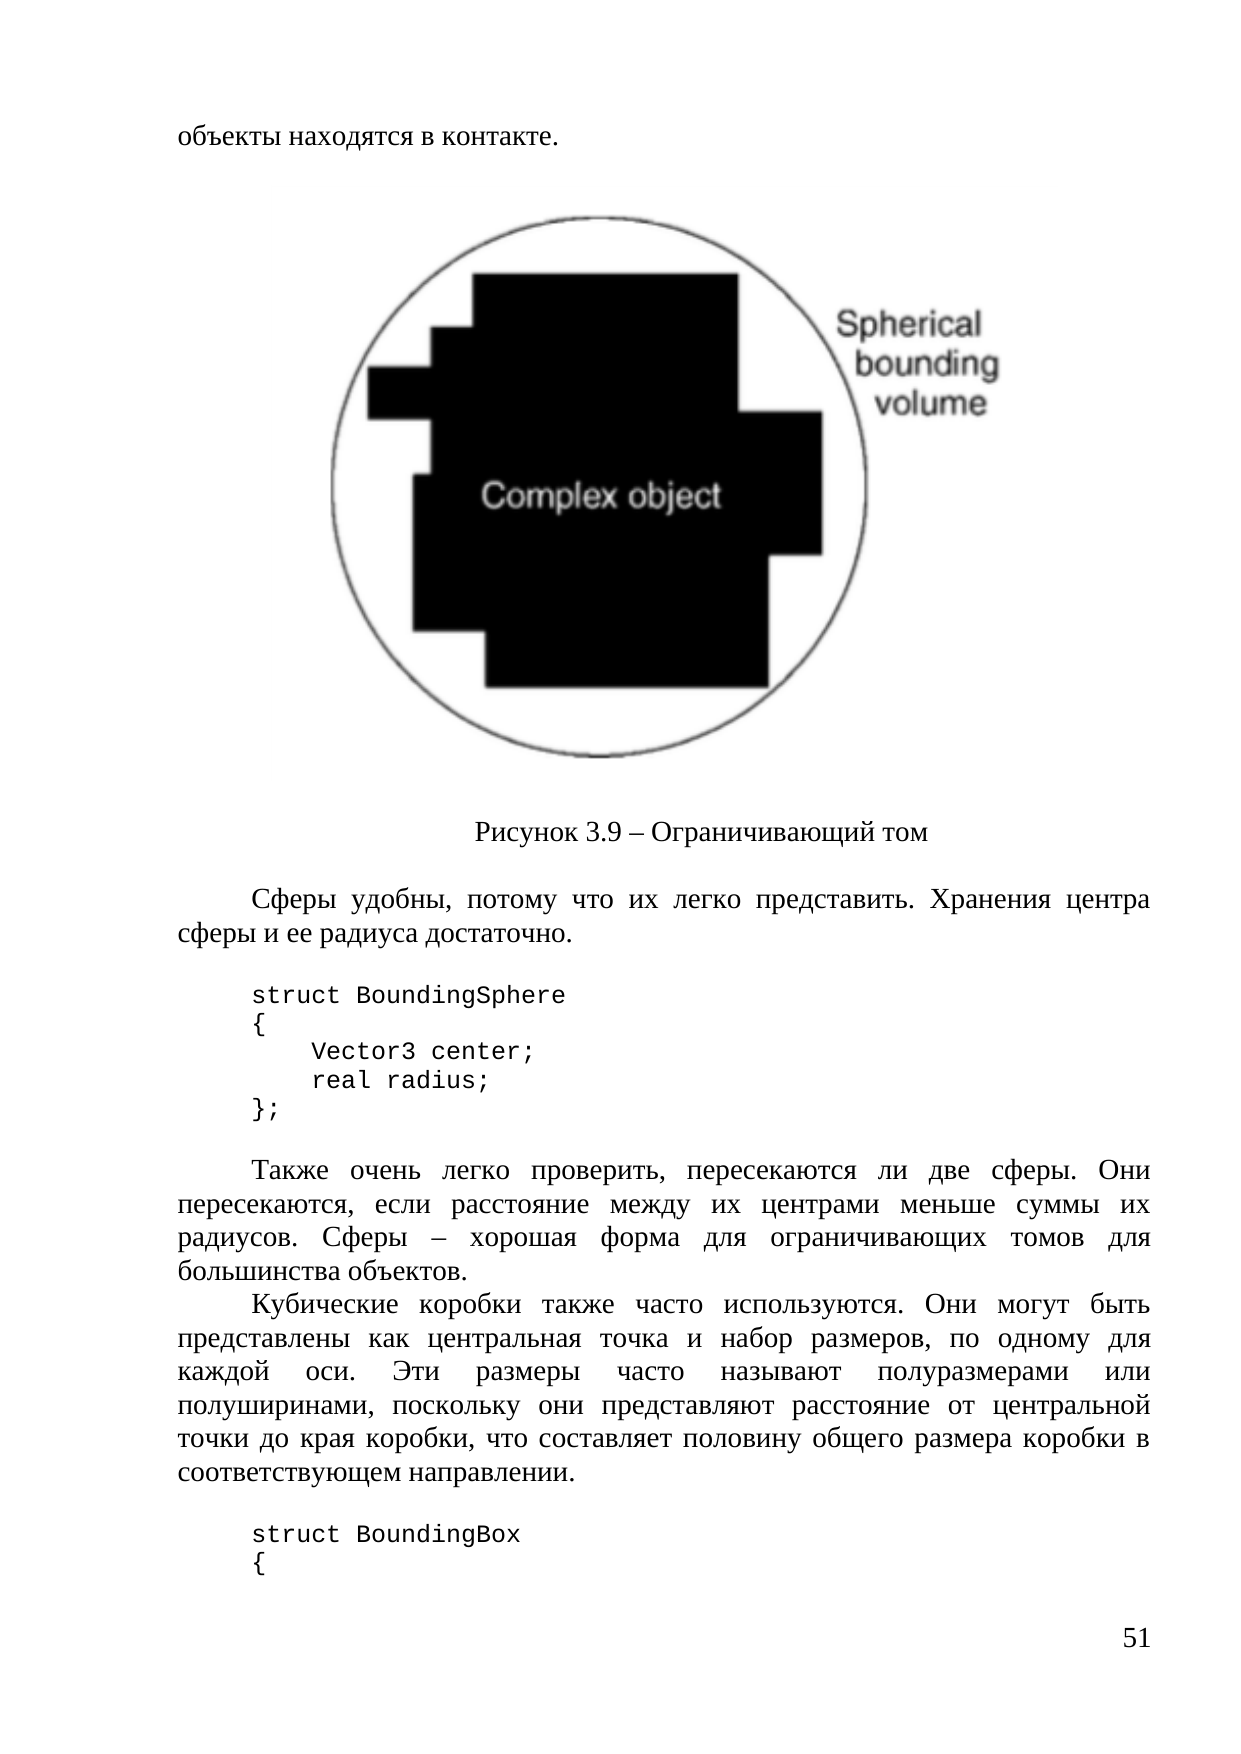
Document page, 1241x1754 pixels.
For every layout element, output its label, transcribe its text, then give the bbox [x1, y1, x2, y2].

text real radius; [177, 1067, 1152, 1096]
text Также очень легко проверить, пересекаются ли две сферы. Они пересекаются, если расстояние между их центрами меньше суммы их радиусов. Сферы – хорошая форма для ограничивающих томов для большинства объектов. [177, 1152, 1152, 1286]
text Кубические коробки также часто используются. Они могут быть представлены как центральная точка и набор размеров, по одному для каждой оси. Эти размеры часто называют полуразмерами или полуширинами, поскольку они представляют расстояние от центральной точки до края коробки, что составляет половину общего размера коробки в соответствующем направлении. [177, 1286, 1152, 1488]
text { [177, 1549, 1152, 1578]
text Рисунок 3.9 – Ограничивающий том [177, 814, 1152, 848]
text struct BoundingSphere [177, 982, 1152, 1011]
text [177, 118, 1152, 152]
text }; [177, 1096, 1152, 1124]
text struct BoundingBox [177, 1521, 1152, 1549]
text Vector3 center; [177, 1039, 1152, 1067]
picture [270, 185, 1059, 781]
text { [177, 1011, 1152, 1039]
text Сферы удобны, потому что их легко представить. Хранения центра сферы и ее радиуса достаточно. [177, 882, 1152, 949]
